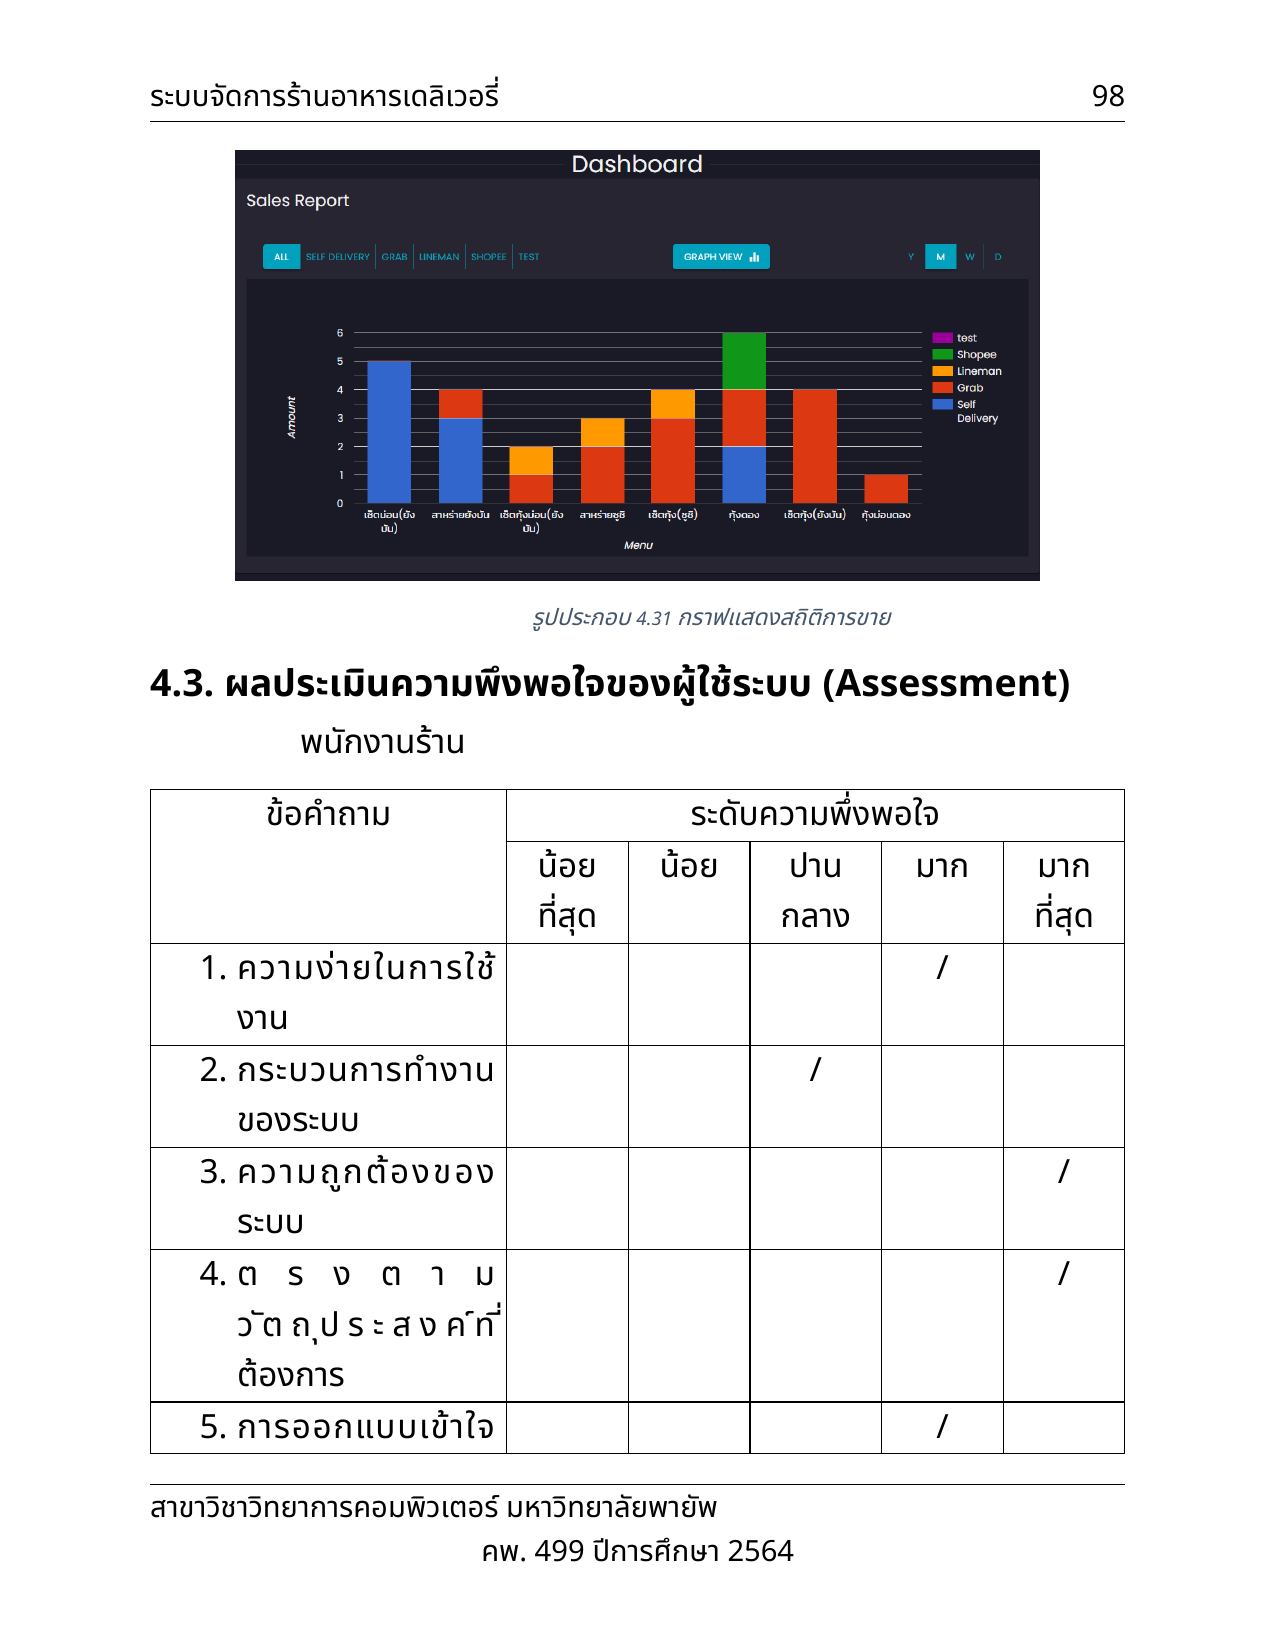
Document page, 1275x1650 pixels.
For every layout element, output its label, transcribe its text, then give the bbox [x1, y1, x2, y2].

picture [235, 150, 1040, 581]
table_cell [882, 1250, 1003, 1401]
table_cell [629, 1046, 749, 1147]
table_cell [151, 1403, 506, 1453]
table_cell [751, 1250, 881, 1401]
table_cell มาก [882, 842, 1003, 943]
table_cell [751, 1148, 881, 1249]
table_cell น้อย [629, 842, 749, 943]
table_cell [507, 1250, 628, 1401]
table_cell [507, 1403, 628, 1453]
table_cell กระบวนการทำงานของระบบ [151, 1046, 506, 1147]
table_cell [629, 944, 749, 1045]
table_cell [751, 1403, 881, 1453]
table_cell [882, 1046, 1003, 1147]
table_cell / [751, 1046, 881, 1147]
table_cell [1004, 1403, 1124, 1453]
table_cell [629, 1148, 749, 1249]
table_cell ความง่ายในการใช้งาน [151, 944, 506, 1045]
table_cell [507, 1148, 628, 1249]
table_cell / [1004, 1148, 1124, 1249]
table_cell [507, 1046, 628, 1147]
table_cell [751, 944, 881, 1045]
table_cell ความถูกต้องของระบบ [151, 1148, 506, 1249]
text พนักงานร้าน [150, 718, 1125, 769]
table_cell [1004, 944, 1124, 1045]
table_cell [629, 1250, 749, 1401]
table_header ข้อคำถาม [151, 790, 506, 943]
table_cell น้อยที่สุด [507, 842, 628, 943]
table_cell [629, 1403, 749, 1453]
table_cell ปานกลาง [751, 842, 881, 943]
table_cell / [882, 944, 1003, 1045]
table_cell [1004, 1046, 1124, 1147]
table_header ระดับความพึ่งพอใจ [507, 790, 1124, 841]
table_cell ตรงตามวัตถุประสงค์ที่ต้องการ [151, 1250, 506, 1401]
table_cell [507, 944, 628, 1045]
table_cell / [1004, 1250, 1124, 1401]
table_cell [882, 1148, 1003, 1249]
table_cell มากที่สุด [1004, 842, 1124, 943]
table_cell / [882, 1403, 1003, 1453]
subtitle ผลประเมินความพึงพอใจของผู้ใช้ระบบ (Assessment) [150, 657, 1125, 714]
